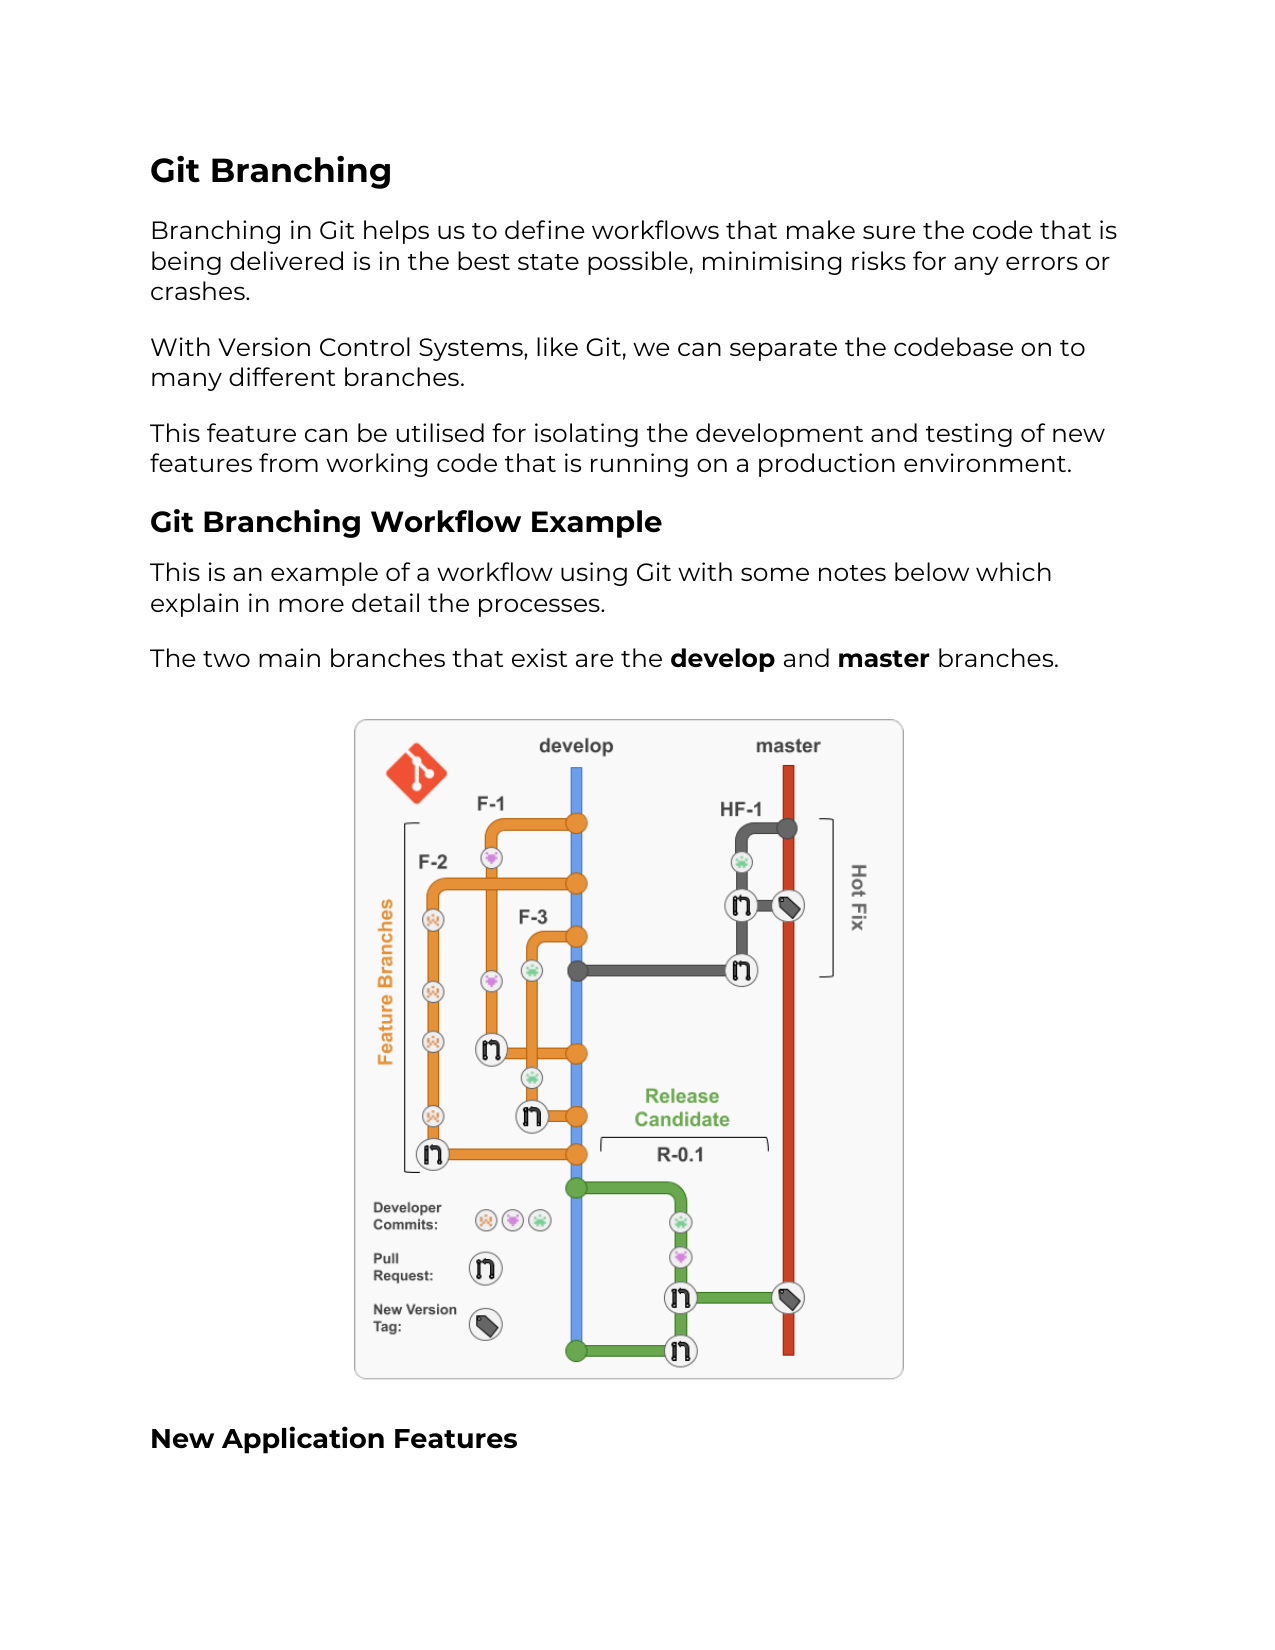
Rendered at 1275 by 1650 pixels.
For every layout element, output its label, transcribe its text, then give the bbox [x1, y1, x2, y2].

subtitle New Application Features [150, 1423, 1125, 1456]
subtitle Git Branching Workflow Example [150, 504, 1125, 540]
text Git Branching [150, 150, 1125, 191]
text This is an example of a workflow using Git with some notes below which explain in more detail the processes. [150, 558, 1125, 619]
text This feature can be utilised for isolating the development and testing of new features from working code that is running on a production environment. [150, 418, 1125, 479]
picture [308, 699, 967, 1398]
text With Version Control Systems, like Git, we can separate the codebase on to many different branches. [150, 332, 1125, 393]
text Branching in Git helps us to define workflows that make sure the code that is being delivered is in the best state possible, minimising risks for any errors or crashes. [150, 216, 1125, 307]
text The two main branches that exist are the develop and master branches. [150, 644, 1125, 674]
